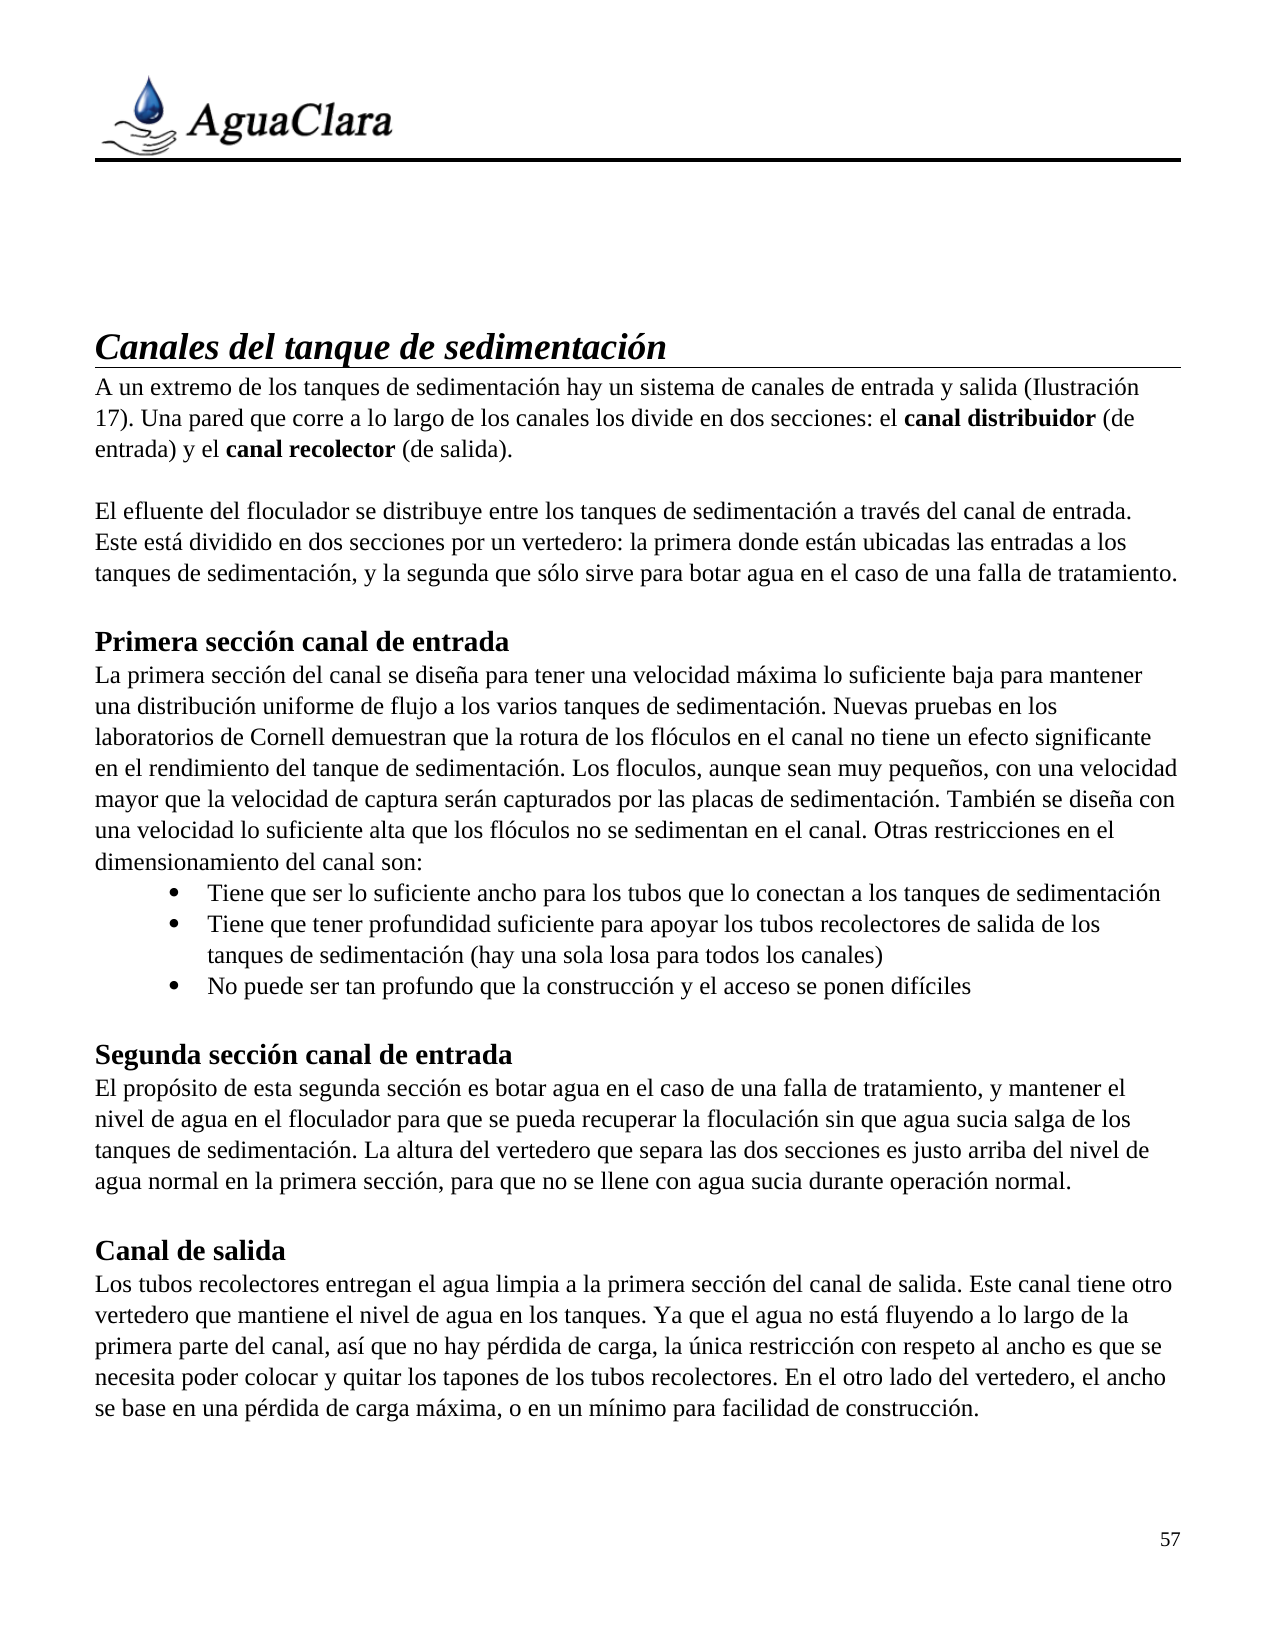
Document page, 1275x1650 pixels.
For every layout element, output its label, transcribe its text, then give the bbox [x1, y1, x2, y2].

list Tiene que ser lo suficiente ancho para los tubos que lo conectan a los tanques de sedimentación [169, 878, 1181, 906]
subtitle Canales del tanque de sedimentación [94, 324, 1181, 368]
subtitle Segunda sección canal de entrada [94, 1037, 1181, 1071]
subtitle Canal de salida [94, 1233, 1181, 1266]
list No puede ser tan profundo que la construcción y el acceso se ponen difíciles [169, 971, 1181, 999]
picture [94, 75, 412, 158]
text La primera sección del canal se diseña para tener una velocidad máxima lo suficiente baja para mantener una distribución uniforme de flujo a los varios tanques de sedimentación. Nuevas pruebas en los laboratorios de Cornell demuestran que la rotura de los flóculos en el canal no tiene un efecto significante en el rendimiento del tanque de sedimentación. Los floculos, aunque sean muy pequeños, con una velocidad mayor que la velocidad de captura serán capturados por las placas de sedimentación. También se diseña con una velocidad lo suficiente alta que los flóculos no se sedimentan en el canal. Otras restricciones en el dimensionamiento del canal son: [94, 660, 1181, 875]
text A un extremo de los tanques de sedimentación hay un sistema de canales de entrada y salida (Ilustración 15). Una pared que corre a lo largo de los canales los divide en dos secciones: el canal distribuidor (de entrada) y el canal recolector (de salida). [94, 372, 1181, 463]
text El efluente del floculador se distribuye entre los tanques de sedimentación a través del canal de entrada. Este está dividido en dos secciones por un vertedero: la primera donde están ubicadas las entradas a los tanques de sedimentación, y la segunda que sólo sirve para botar agua en el caso de una falla de tratamiento. [94, 496, 1181, 587]
text Los tubos recolectores entregan el agua limpia a la primera sección del canal de salida. Este canal tiene otro vertedero que mantiene el nivel de agua en los tanques. Ya que el agua no está fluyendo a lo largo de la primera parte del canal, así que no hay pérdida de carga, la única restricción con respeto al ancho es que se necesita poder colocar y quitar los tapones de los tubos recolectores. En el otro lado del vertedero, el ancho se base en una pérdida de carga máxima, o en un mínimo para facilidad de construcción. [94, 1269, 1181, 1422]
text El propósito de esta segunda sección es botar agua en el caso de una falla de tratamiento, y mantener el nivel de agua en el floculador para que se pueda recuperar la floculación sin que agua sucia salga de los tanques de sedimentación. La altura del vertedero que separa las dos secciones es justo arriba del nivel de agua normal en la primera sección, para que no se llene con agua sucia durante operación normal. [94, 1073, 1181, 1195]
subtitle Primera sección canal de entrada [94, 624, 1181, 658]
list Tiene que tener profundidad suficiente para apoyar los tubos recolectores de salida de los tanques de sedimentación (hay una sola losa para todos los canales) [169, 909, 1181, 968]
